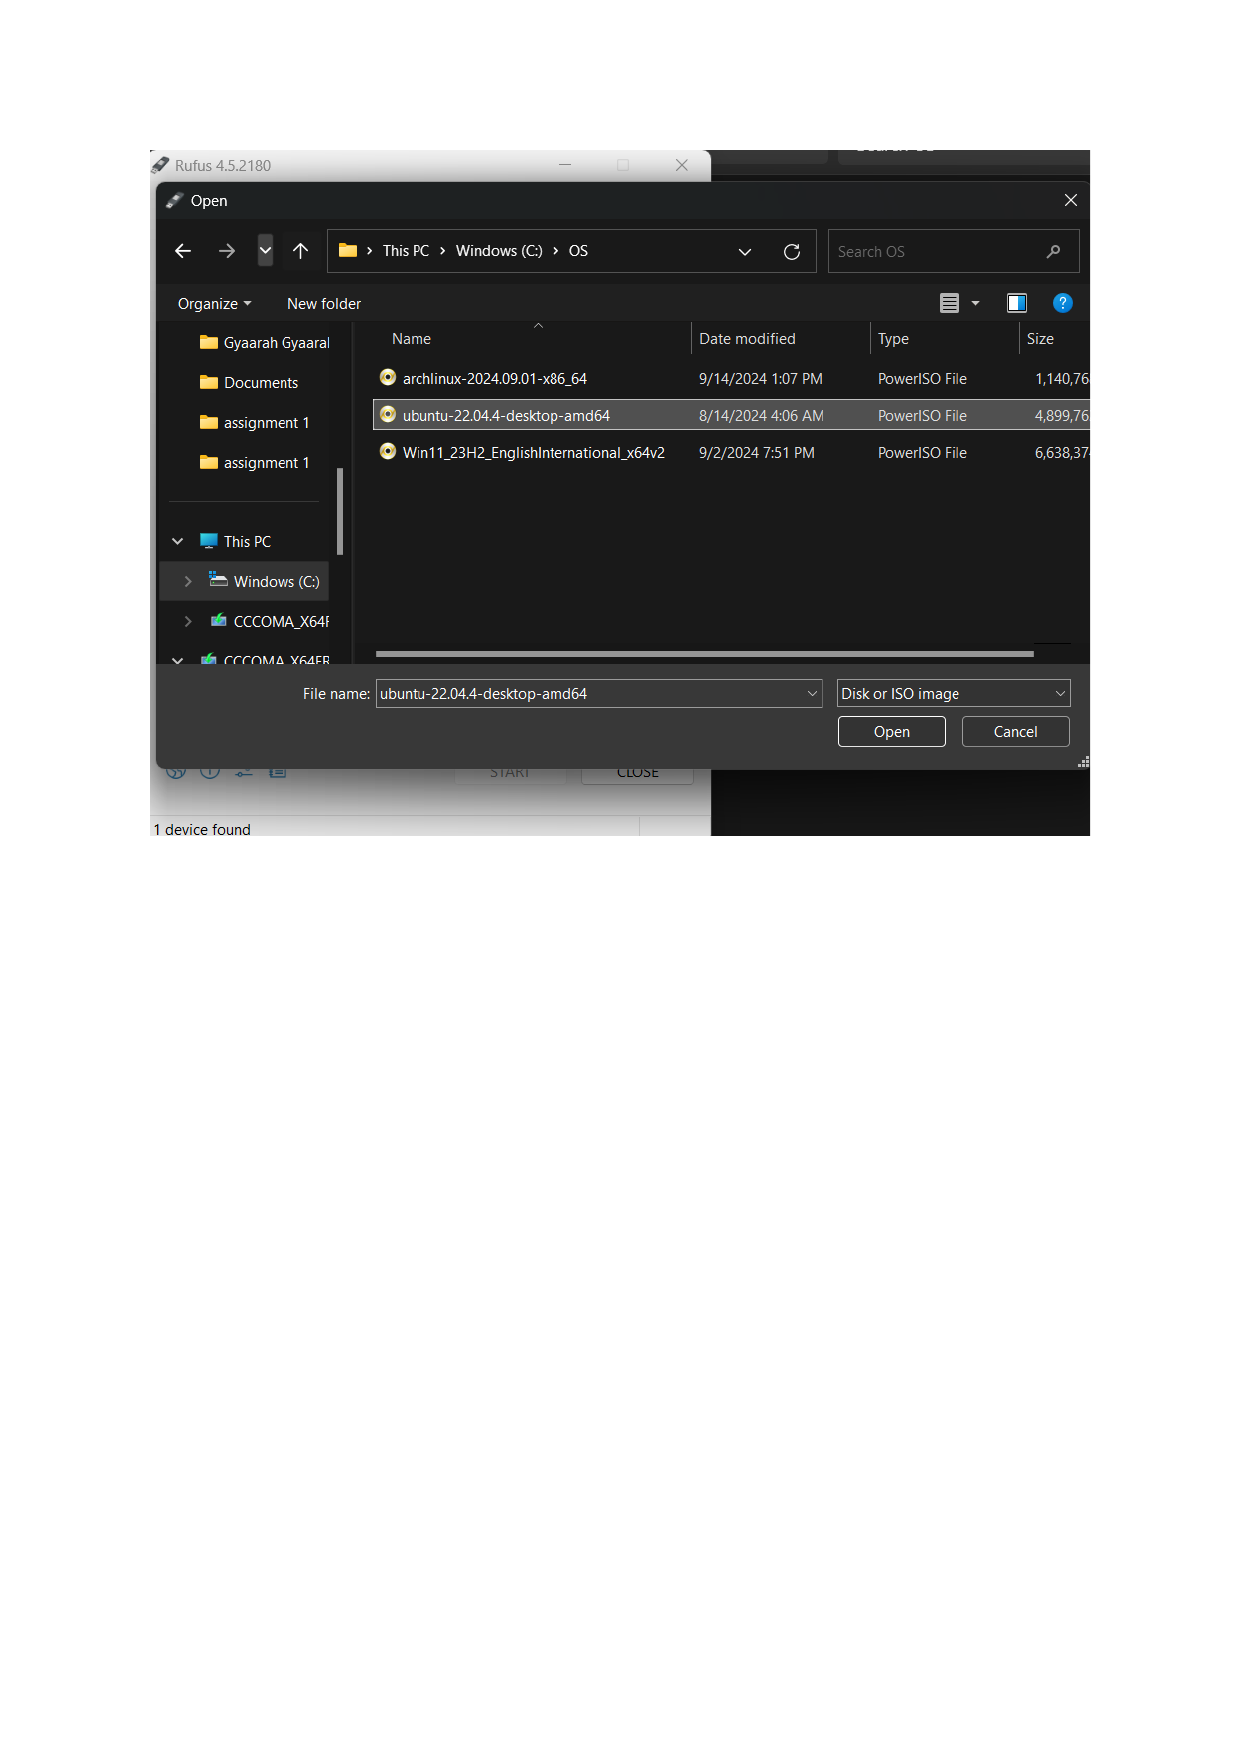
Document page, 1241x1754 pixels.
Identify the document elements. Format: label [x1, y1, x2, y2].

picture [150, 150, 1091, 836]
